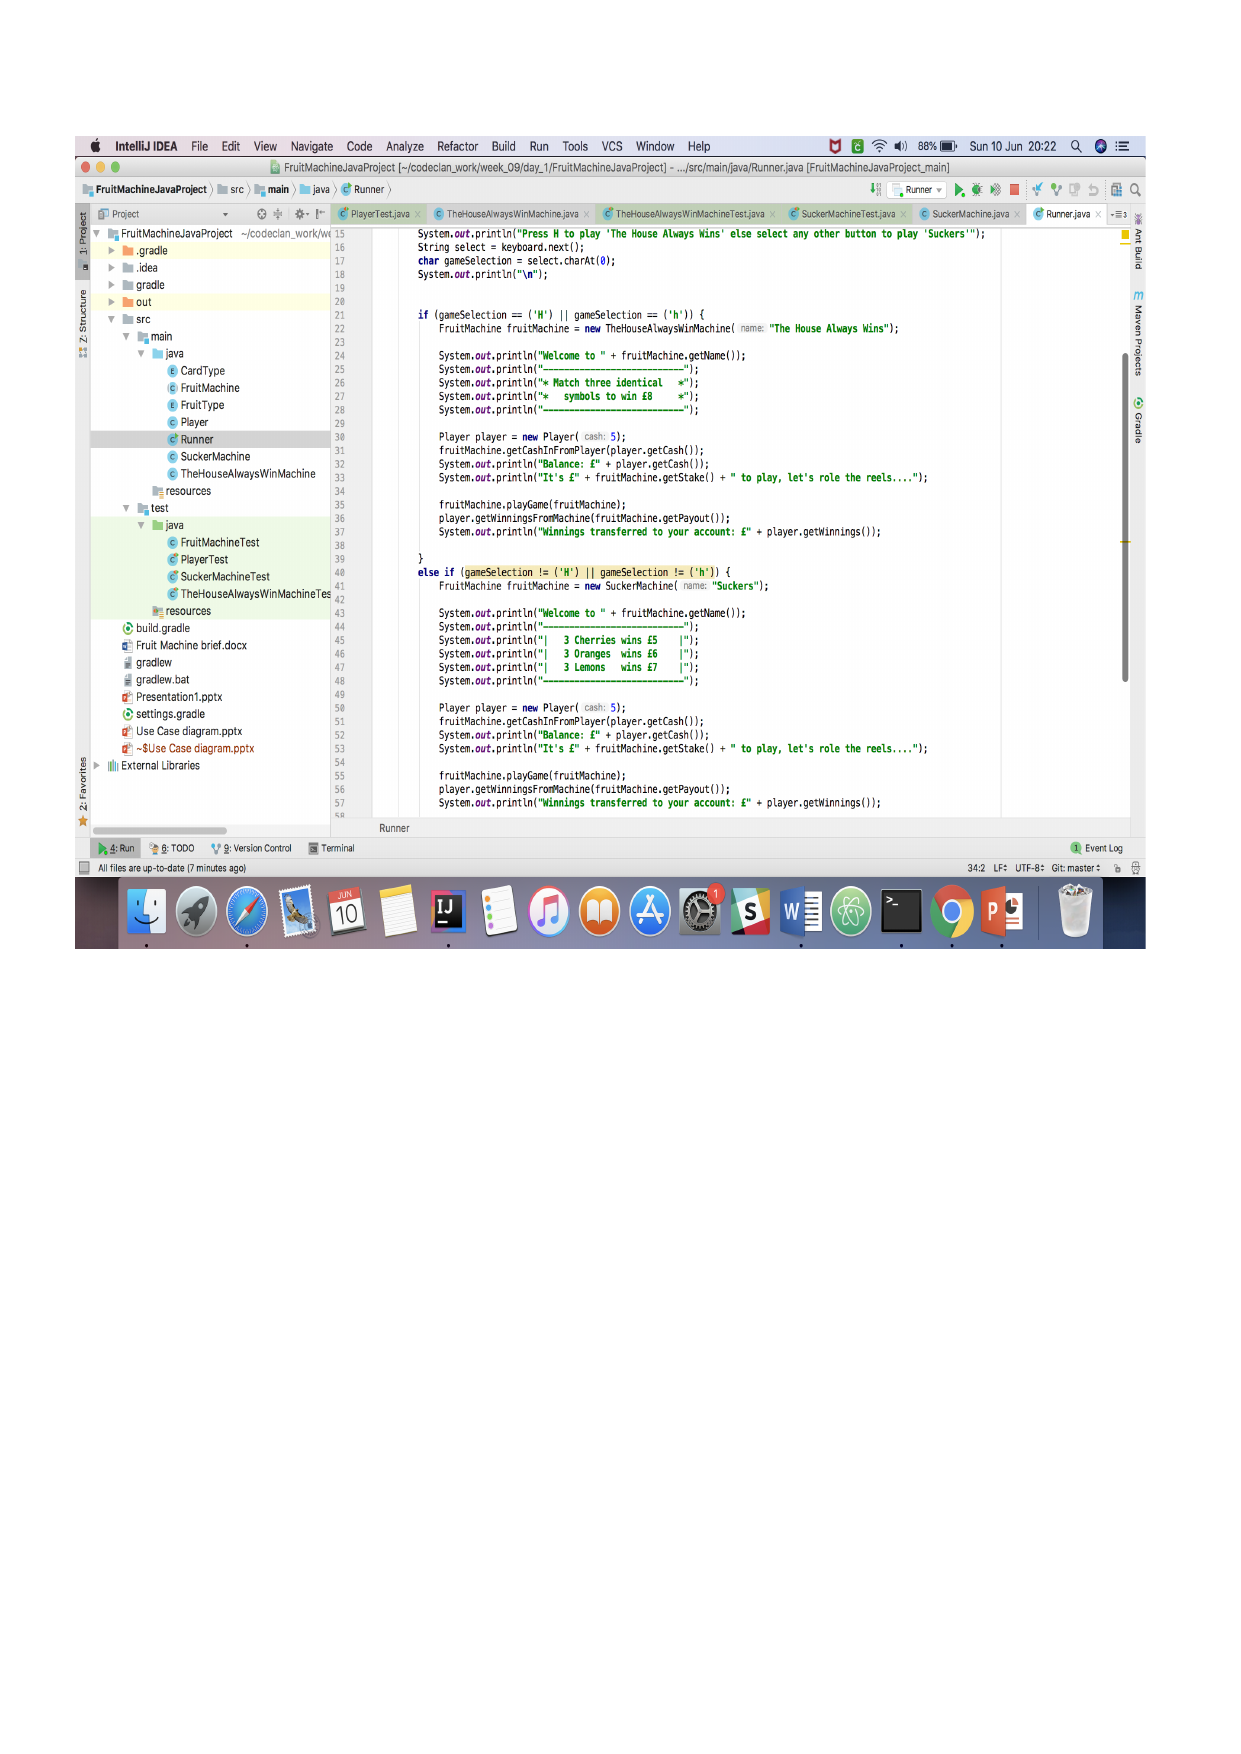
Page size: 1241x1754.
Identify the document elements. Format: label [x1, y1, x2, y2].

picture [75, 136, 1146, 949]
